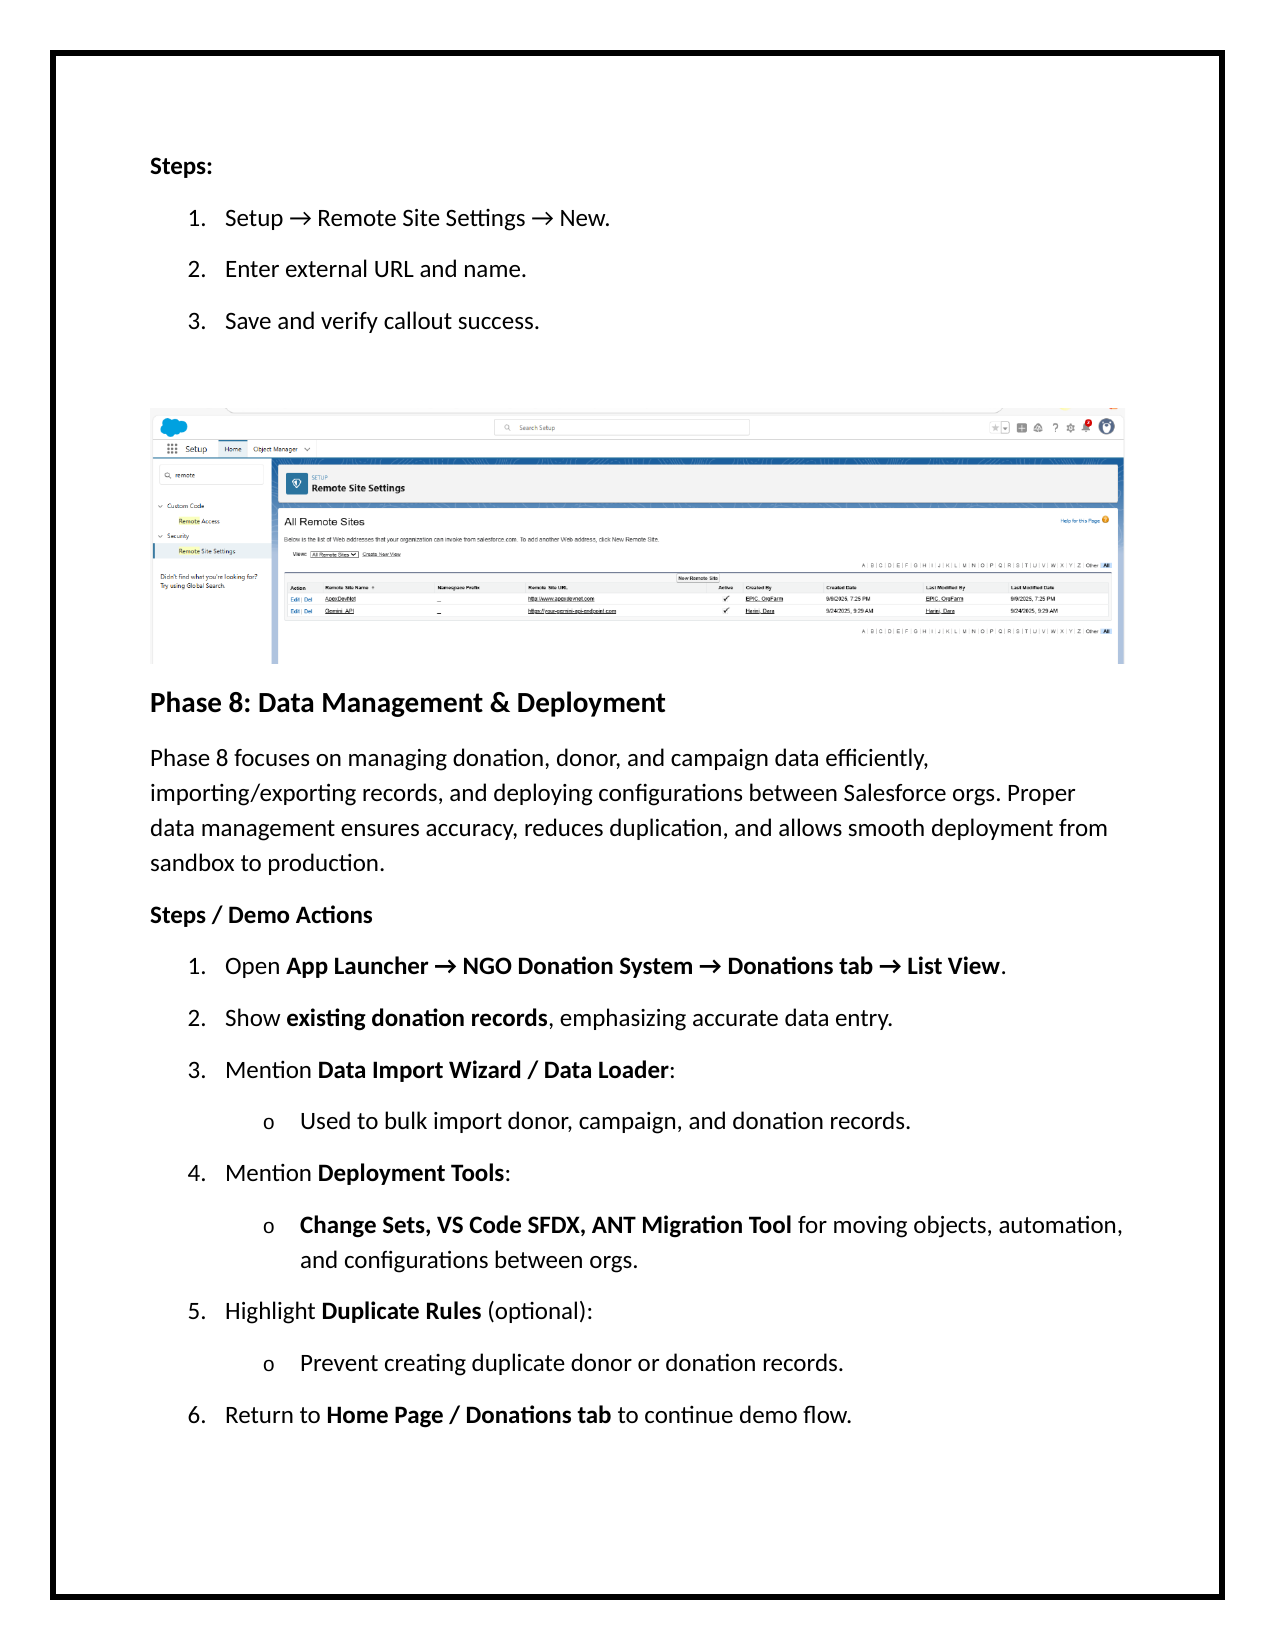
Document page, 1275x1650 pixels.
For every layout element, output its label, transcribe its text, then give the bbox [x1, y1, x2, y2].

list Setup → Remote Site Settings → New. [187, 202, 1125, 232]
list Highlight Duplicate Rules (optional): [187, 1295, 1125, 1326]
list Mention Deployment Tools: [187, 1157, 1125, 1188]
list Prevent creating duplicate donor or donation records. [262, 1347, 1125, 1378]
text Phase 8 focuses on managing donation, donor, and campaign data efficiently, importing/exporting records, and deploying configurations between Salesforce orgs. Proper data management ensures accuracy, reduces duplication, and allows smooth deployment from sandbox to production. [150, 742, 1125, 878]
list Mention Data Import Wizard / Data Loader: [187, 1054, 1125, 1084]
text Steps / Demo Actions [150, 899, 1125, 929]
list Enter external URL and name. [187, 253, 1125, 284]
list Open App Launcher → NGO Donation System → Donations tab → List View. [187, 950, 1125, 981]
picture [150, 408, 1125, 664]
list Used to bulk import donor, campaign, and donation records. [262, 1105, 1125, 1136]
list Show existing donation records, emphasizing accurate data entry. [187, 1002, 1125, 1033]
text Steps: [150, 150, 1125, 181]
list Save and verify callout success. [187, 305, 1125, 336]
list Change Sets, VS Code SFDX, ANT Migration Tool for moving objects, automation, and configurations between orgs. [262, 1209, 1125, 1274]
list Return to Home Page / Donations tab to continue demo flow. [187, 1399, 1125, 1429]
text Phase 8: Data Management & Deployment [150, 684, 1125, 720]
